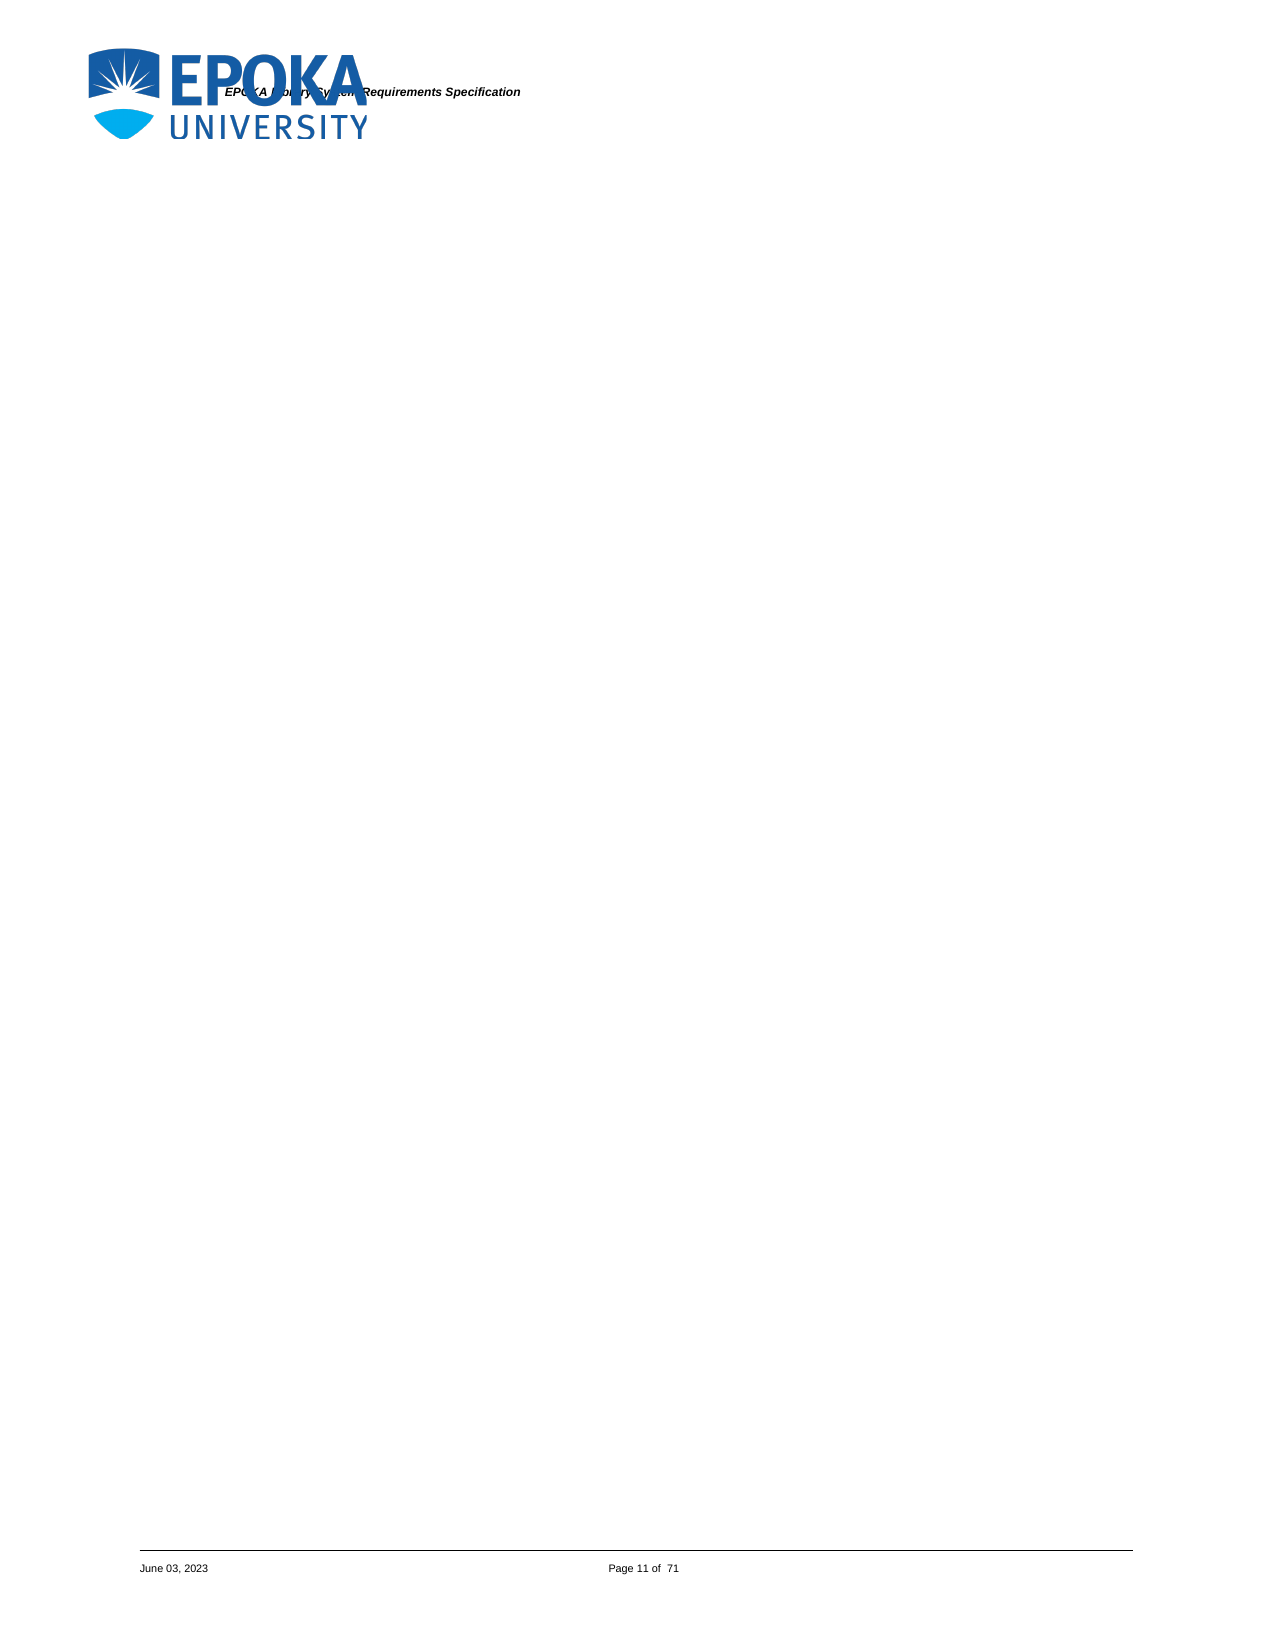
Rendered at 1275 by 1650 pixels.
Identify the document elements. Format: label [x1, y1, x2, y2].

picture [88, 48, 367, 139]
